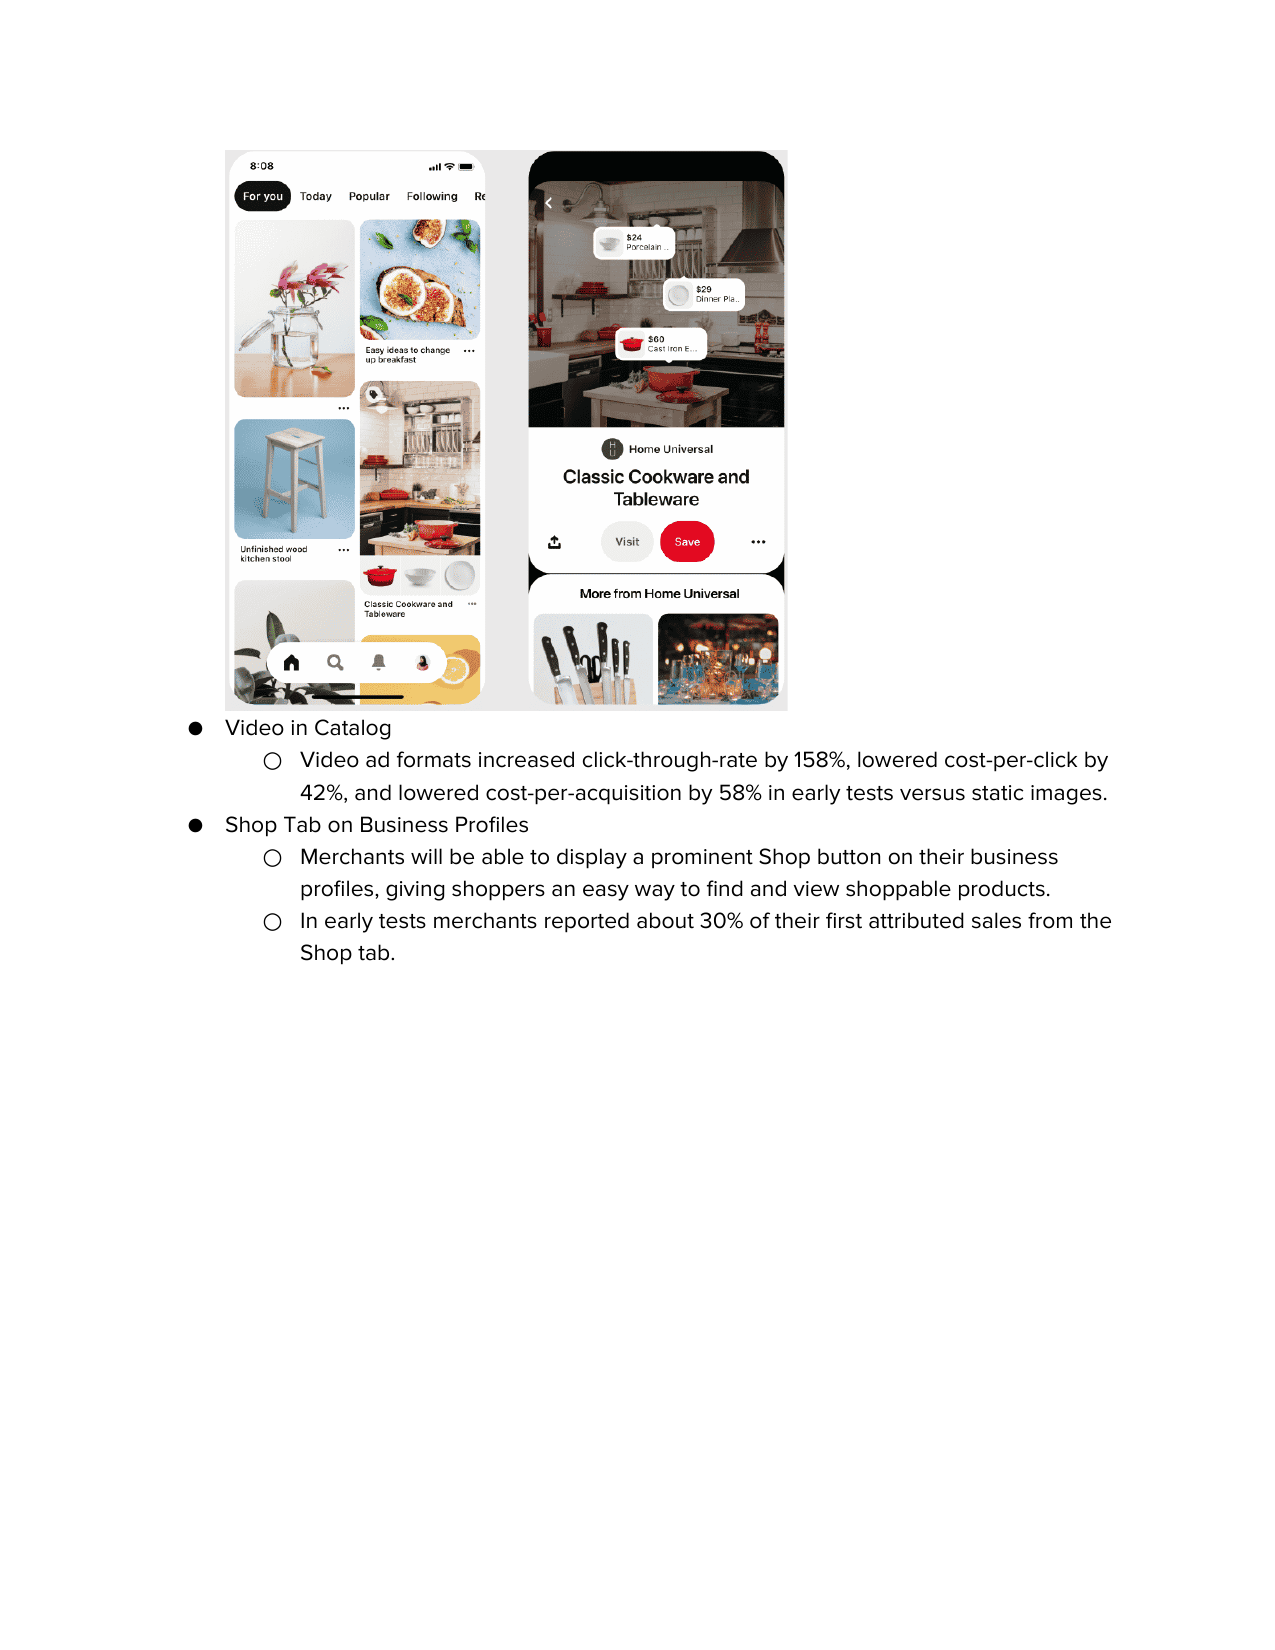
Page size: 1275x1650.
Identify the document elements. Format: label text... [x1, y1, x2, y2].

list Video in Catalog [187, 715, 1125, 743]
list Shop Tab on Business Profiles [187, 811, 1125, 839]
picture [225, 150, 788, 711]
list In early tests merchants reported about 30% of their first attributed sales from the Shop tab. [262, 907, 1125, 967]
list Video ad formats increased click-through-rate by 158%, lowered cost-per-click by 42%, and lowered cost-per-acquisition by 58% in early tests versus static images. [262, 747, 1125, 807]
list Merchants will be able to display a prominent Shop button on their business profiles, giving shoppers an easy way to find and view shoppable products. [262, 843, 1125, 903]
